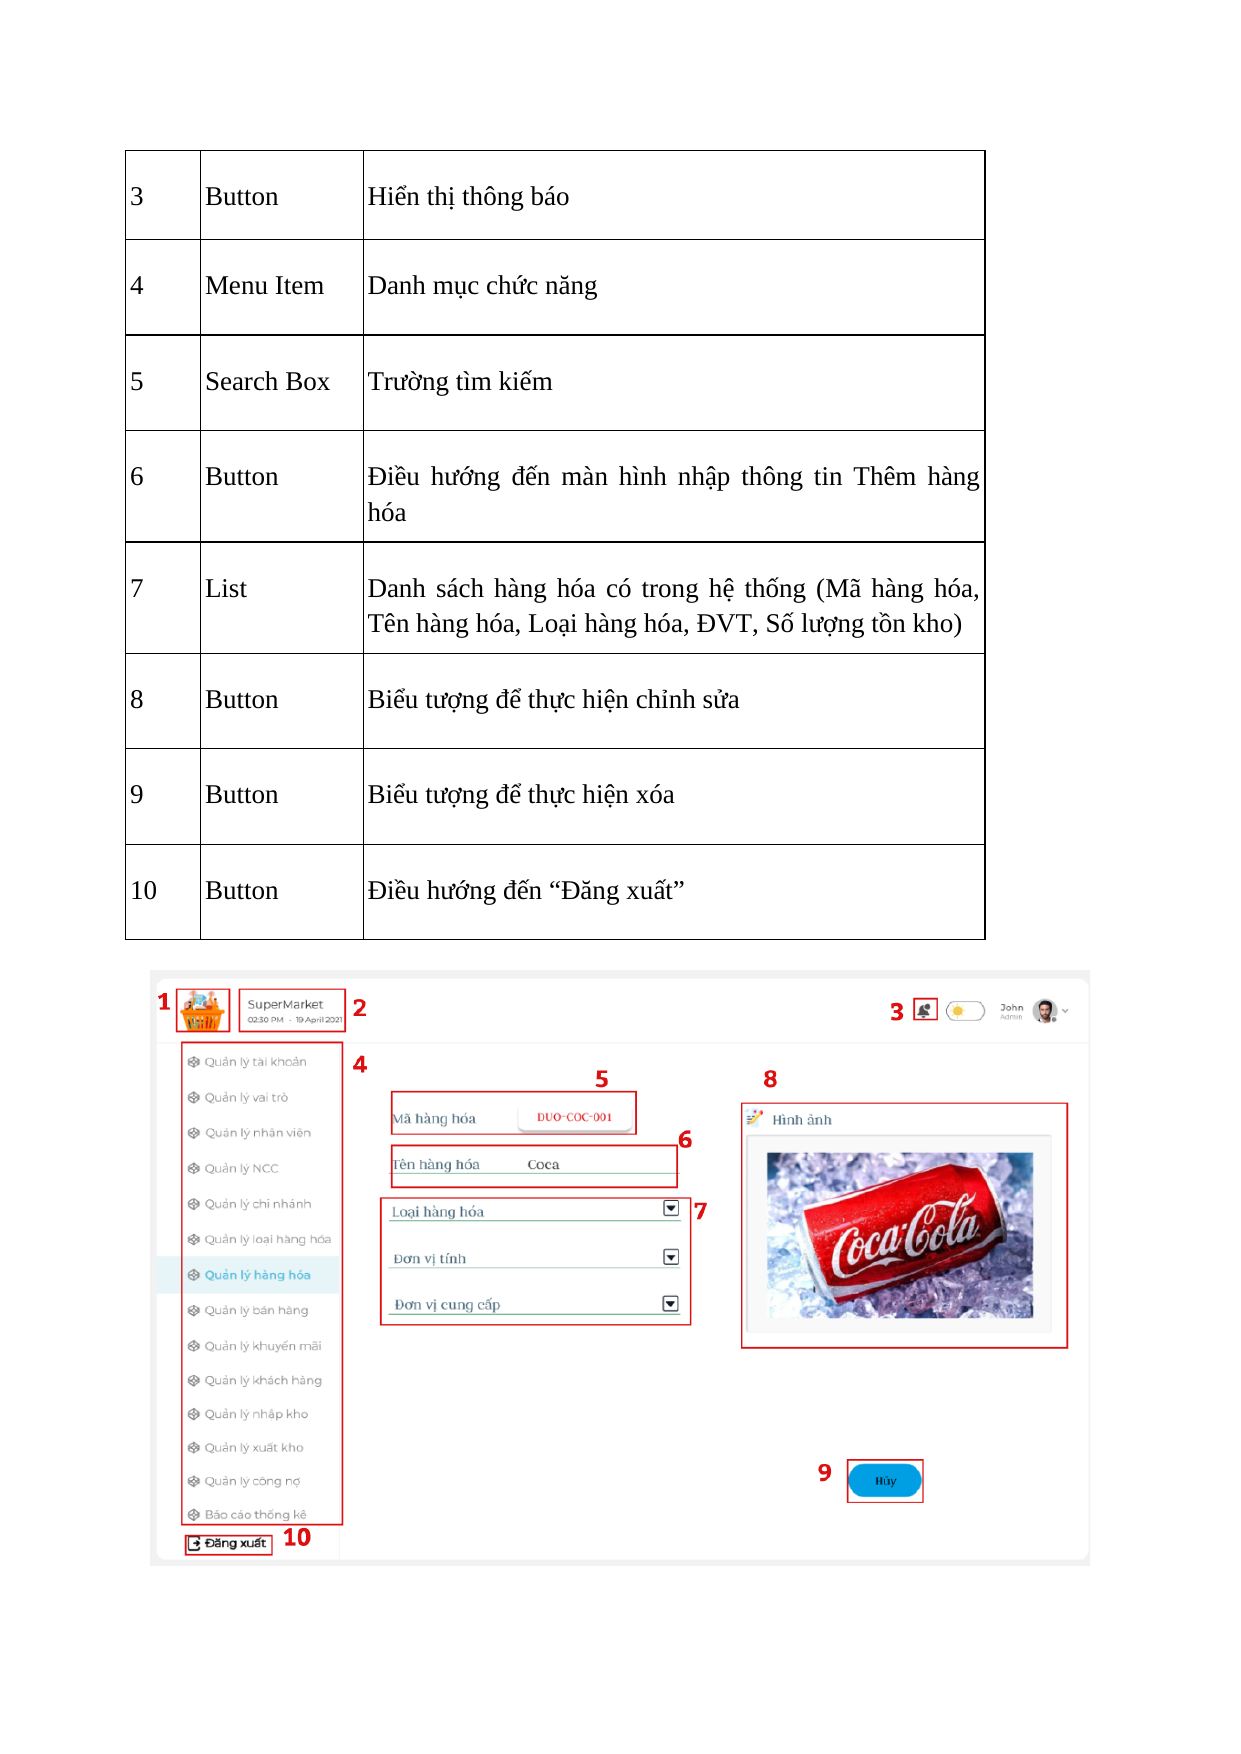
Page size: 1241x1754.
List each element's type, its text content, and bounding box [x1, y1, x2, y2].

table_cell Điều hướng đến “Đăng xuất” [364, 845, 984, 939]
table_cell Button [201, 431, 363, 541]
table_cell 8 [126, 654, 200, 748]
table_cell 5 [126, 336, 200, 430]
table_cell Button [201, 654, 363, 748]
table_cell Button [201, 151, 363, 239]
table_cell 10 [126, 845, 200, 939]
table_cell 9 [126, 749, 200, 843]
picture [150, 970, 1091, 1566]
table_cell Danh mục chức năng [364, 240, 984, 334]
table_cell 6 [126, 431, 200, 541]
table_cell Hiển thị thông báo [364, 151, 984, 239]
table_cell 7 [126, 543, 200, 653]
table_cell Menu Item [201, 240, 363, 334]
table_cell Biểu tượng để thực hiện chỉnh sửa [364, 654, 984, 748]
table_cell Danh sách hàng hóa có trong hệ thống (Mã hàng hóa, Tên hàng hóa, Loại hàng hóa, ĐVT, Số lượng tồn kho) [364, 543, 984, 653]
table_cell Điều hướng đến màn hình nhập thông tin Thêm hàng hóa [364, 431, 984, 541]
table_cell Trường tìm kiếm [364, 336, 984, 430]
table_cell 3 [126, 151, 200, 239]
table_cell Button [201, 749, 363, 843]
table_cell Biểu tượng để thực hiện xóa [364, 749, 984, 843]
table_cell Search Box [201, 336, 363, 430]
table_cell 4 [126, 240, 200, 334]
table_cell Button [201, 845, 363, 939]
table_cell List [201, 543, 363, 653]
